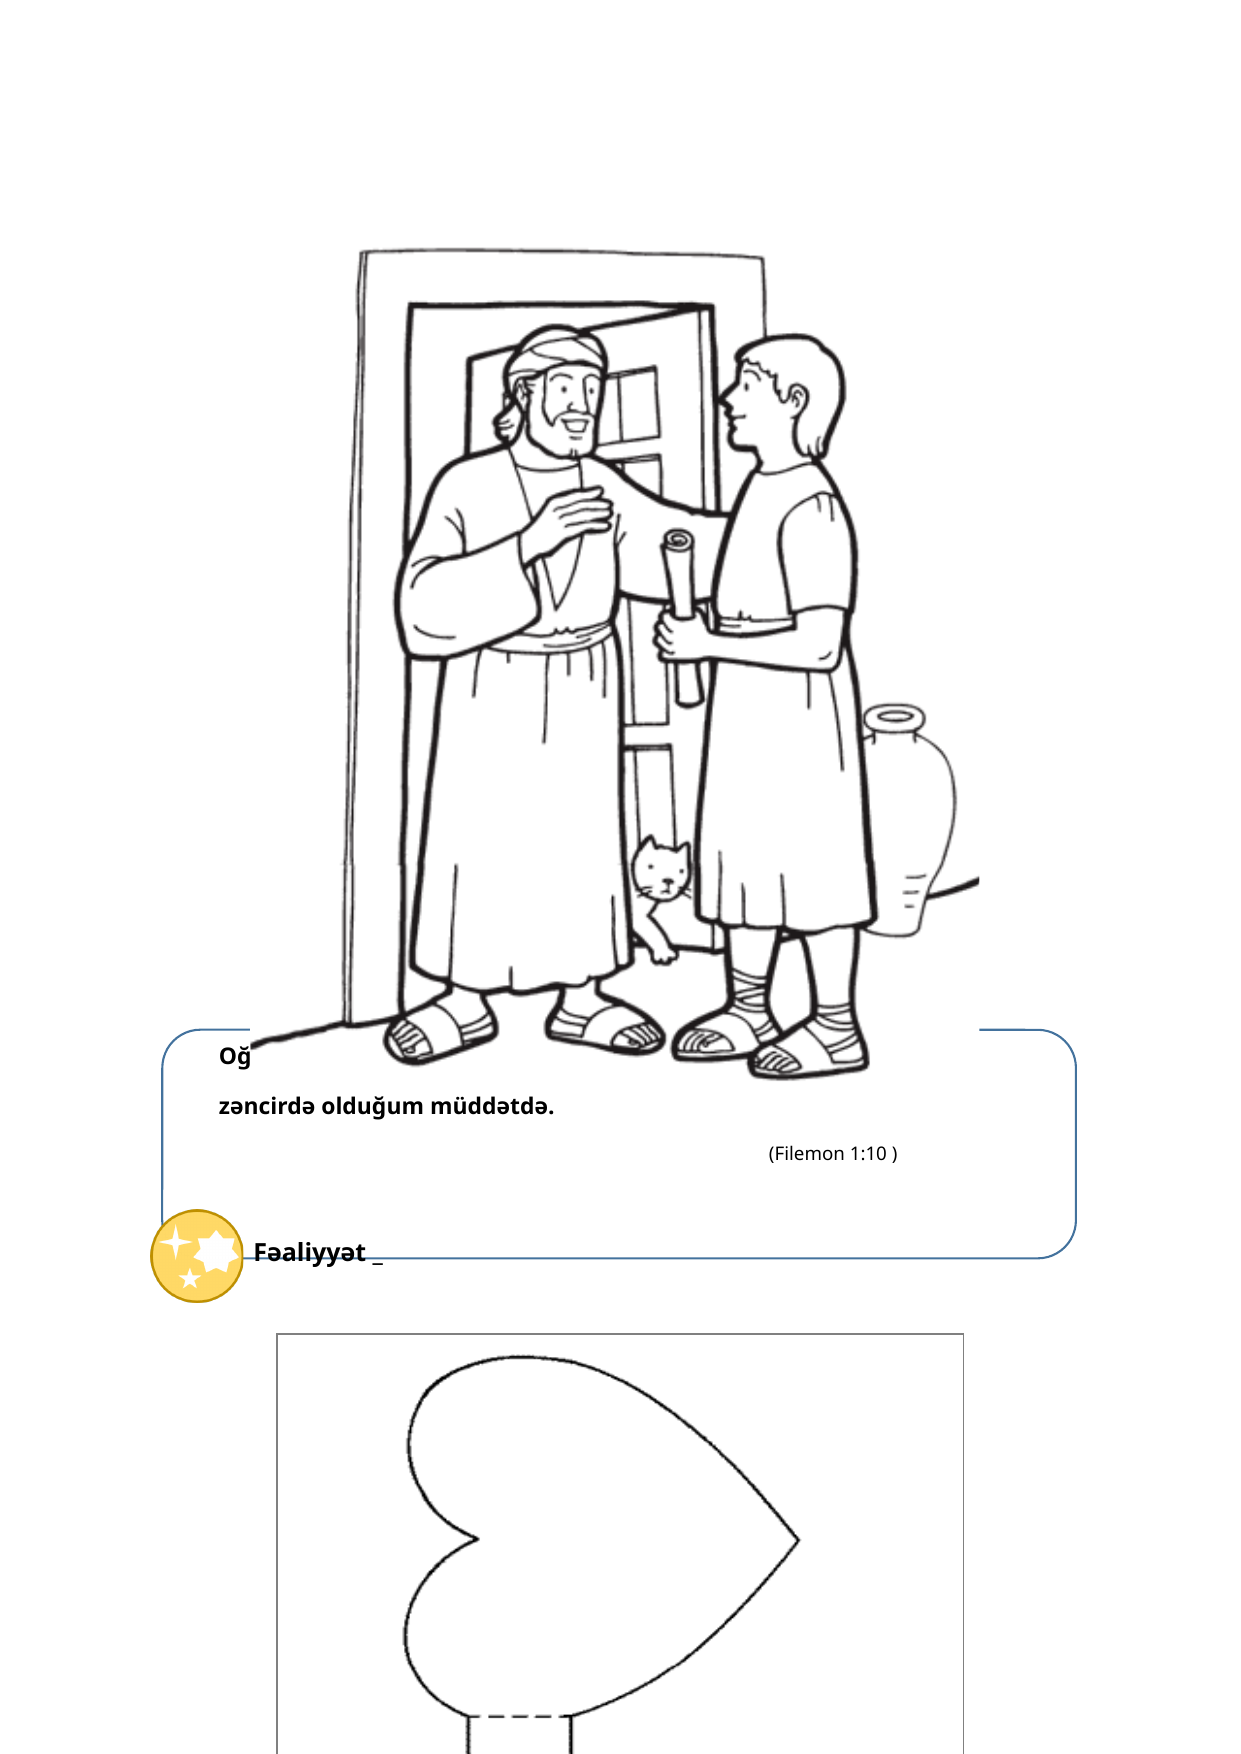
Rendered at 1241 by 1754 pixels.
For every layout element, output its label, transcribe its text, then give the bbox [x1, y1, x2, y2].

picture [250, 240, 980, 1096]
text (Filemon 1:10 ) [150, 1141, 1090, 1166]
text Fəaliyyət _ [244, 1235, 1090, 1269]
picture [150, 1209, 244, 1303]
text zəncirdə olduğum müddətdə. [150, 1090, 1090, 1121]
picture [278, 1335, 963, 1754]
